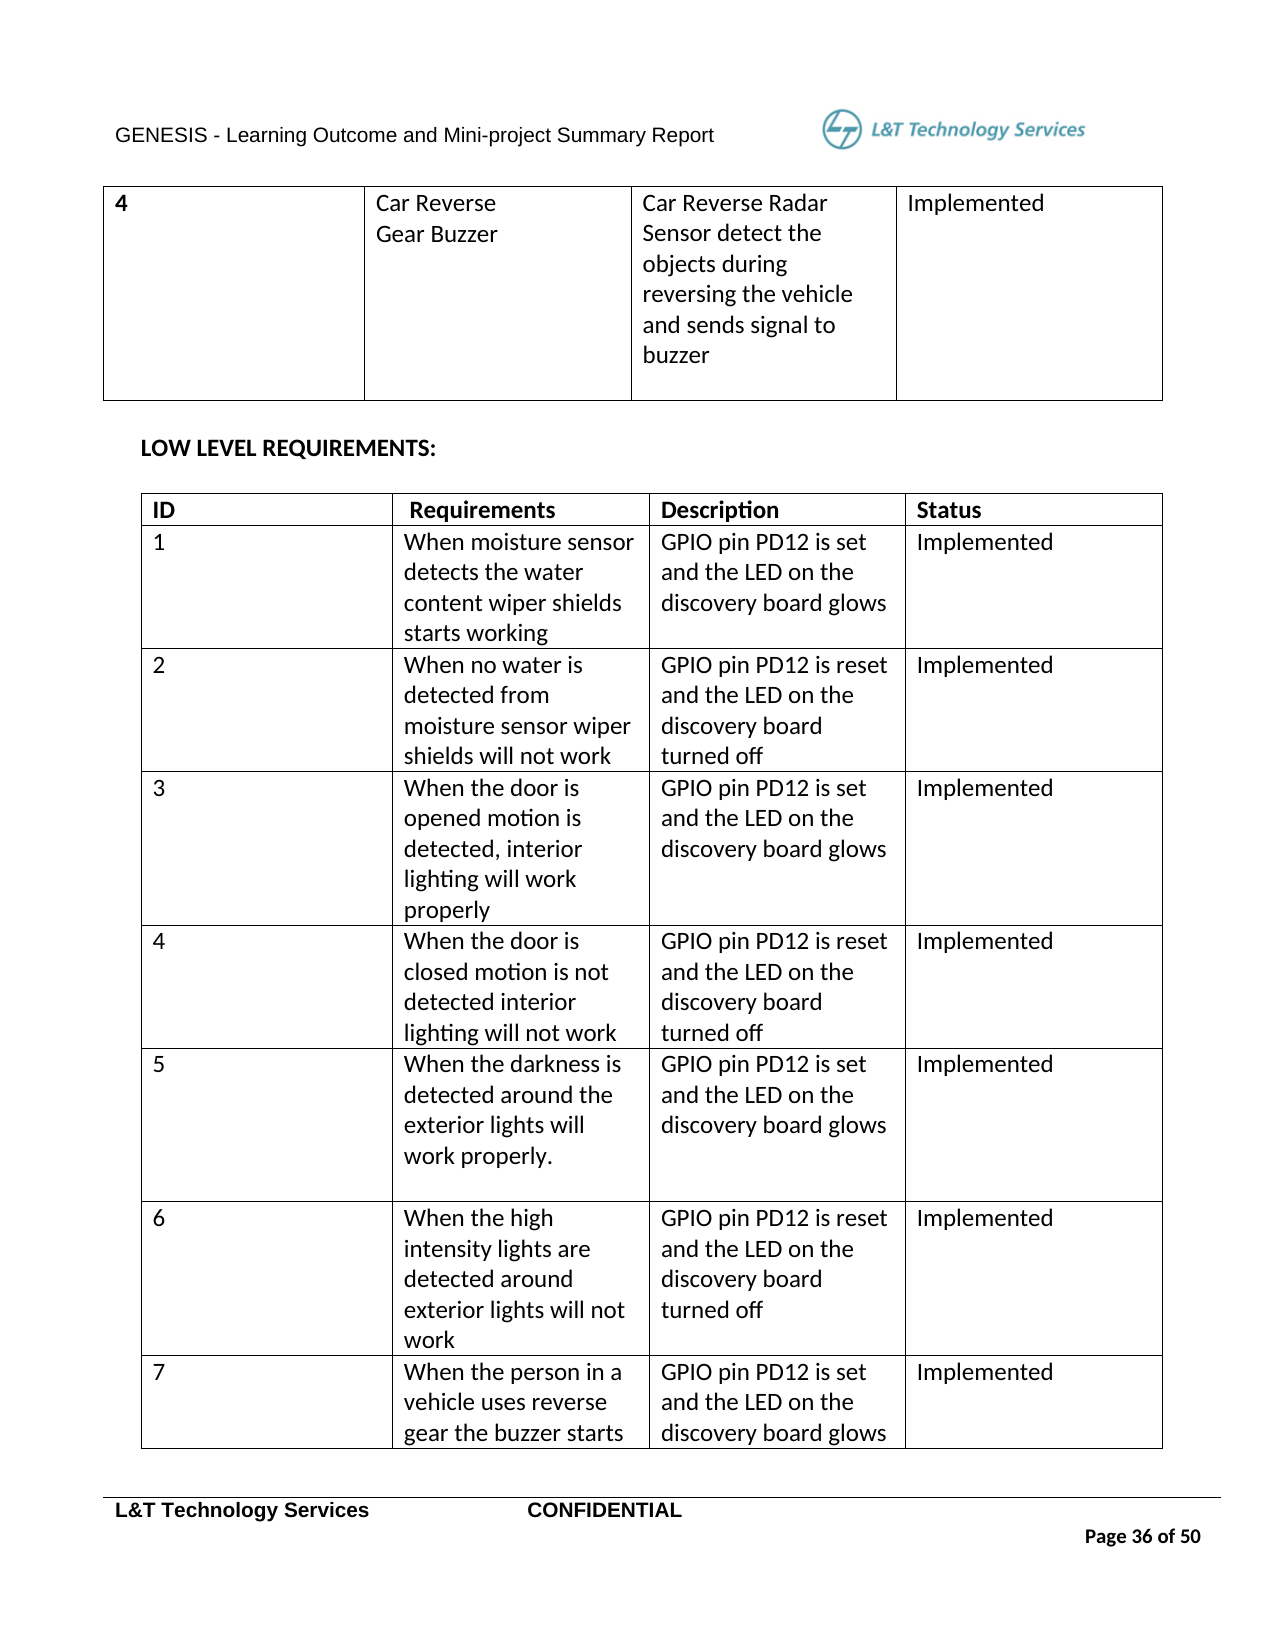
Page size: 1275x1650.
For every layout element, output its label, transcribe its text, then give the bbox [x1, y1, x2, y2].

table_cell When the door is closed motion is not detected interior lighting will not work [393, 926, 649, 1048]
picture [820, 98, 1087, 162]
table_cell Implemented [906, 772, 1162, 924]
table_cell 4 [104, 187, 364, 400]
table_cell Implemented [897, 187, 1162, 400]
table_cell 3 [142, 772, 392, 924]
table_header Requirements [393, 494, 649, 524]
table_cell 4 [142, 926, 392, 1048]
table_cell Car Reverse Gear Buzzer [365, 187, 631, 400]
table_cell GPIO pin PD12 is set and the LED on the discovery board glows [650, 1356, 905, 1447]
table_cell GPIO pin PD12 is reset and the LED on the discovery board turned off [650, 1202, 905, 1355]
table_cell GPIO pin PD12 is set and the LED on the discovery board glows [650, 772, 905, 924]
table_cell 2 [142, 649, 392, 771]
table_cell Implemented [906, 526, 1162, 648]
table_cell Implemented [906, 1049, 1162, 1201]
table_cell When no water is detected from moisture sensor wiper shields will not work [393, 649, 649, 771]
table_cell When the darkness is detected around the exterior lights will work properly. [393, 1049, 649, 1201]
table_cell When the door is opened motion is detected, interior lighting will work properly [393, 772, 649, 924]
table_cell GPIO pin PD12 is set and the LED on the discovery board glows [650, 526, 905, 648]
table_header ID [142, 494, 392, 524]
table_cell 7 [142, 1356, 392, 1447]
table_cell 6 [142, 1202, 392, 1355]
table_header Description [650, 494, 905, 524]
text LOW LEVEL REQUIREMENTS: [103, 432, 1162, 462]
table_cell When the high intensity lights are detected around exterior lights will not work [393, 1202, 649, 1355]
table_header Status [906, 494, 1162, 524]
table_cell GPIO pin PD12 is reset and the LED on the discovery board turned off [650, 649, 905, 771]
table_cell GPIO pin PD12 is set and the LED on the discovery board glows [650, 1049, 905, 1201]
table_cell GPIO pin PD12 is reset and the LED on the discovery board turned off [650, 926, 905, 1048]
table_cell Car Reverse Radar Sensor detect the objects during reversing the vehicle and sends signal to buzzer [632, 187, 896, 400]
table_cell 5 [142, 1049, 392, 1201]
table_cell Implemented [906, 1202, 1162, 1355]
table_cell Implemented [906, 1356, 1162, 1447]
table_cell Implemented [906, 649, 1162, 771]
table_cell 1 [142, 526, 392, 648]
table_cell When moisture sensor detects the water content wiper shields starts working [393, 526, 649, 648]
table_cell Implemented [906, 926, 1162, 1048]
table_cell When the person in a vehicle uses reverse gear the buzzer starts beeping [393, 1356, 649, 1447]
